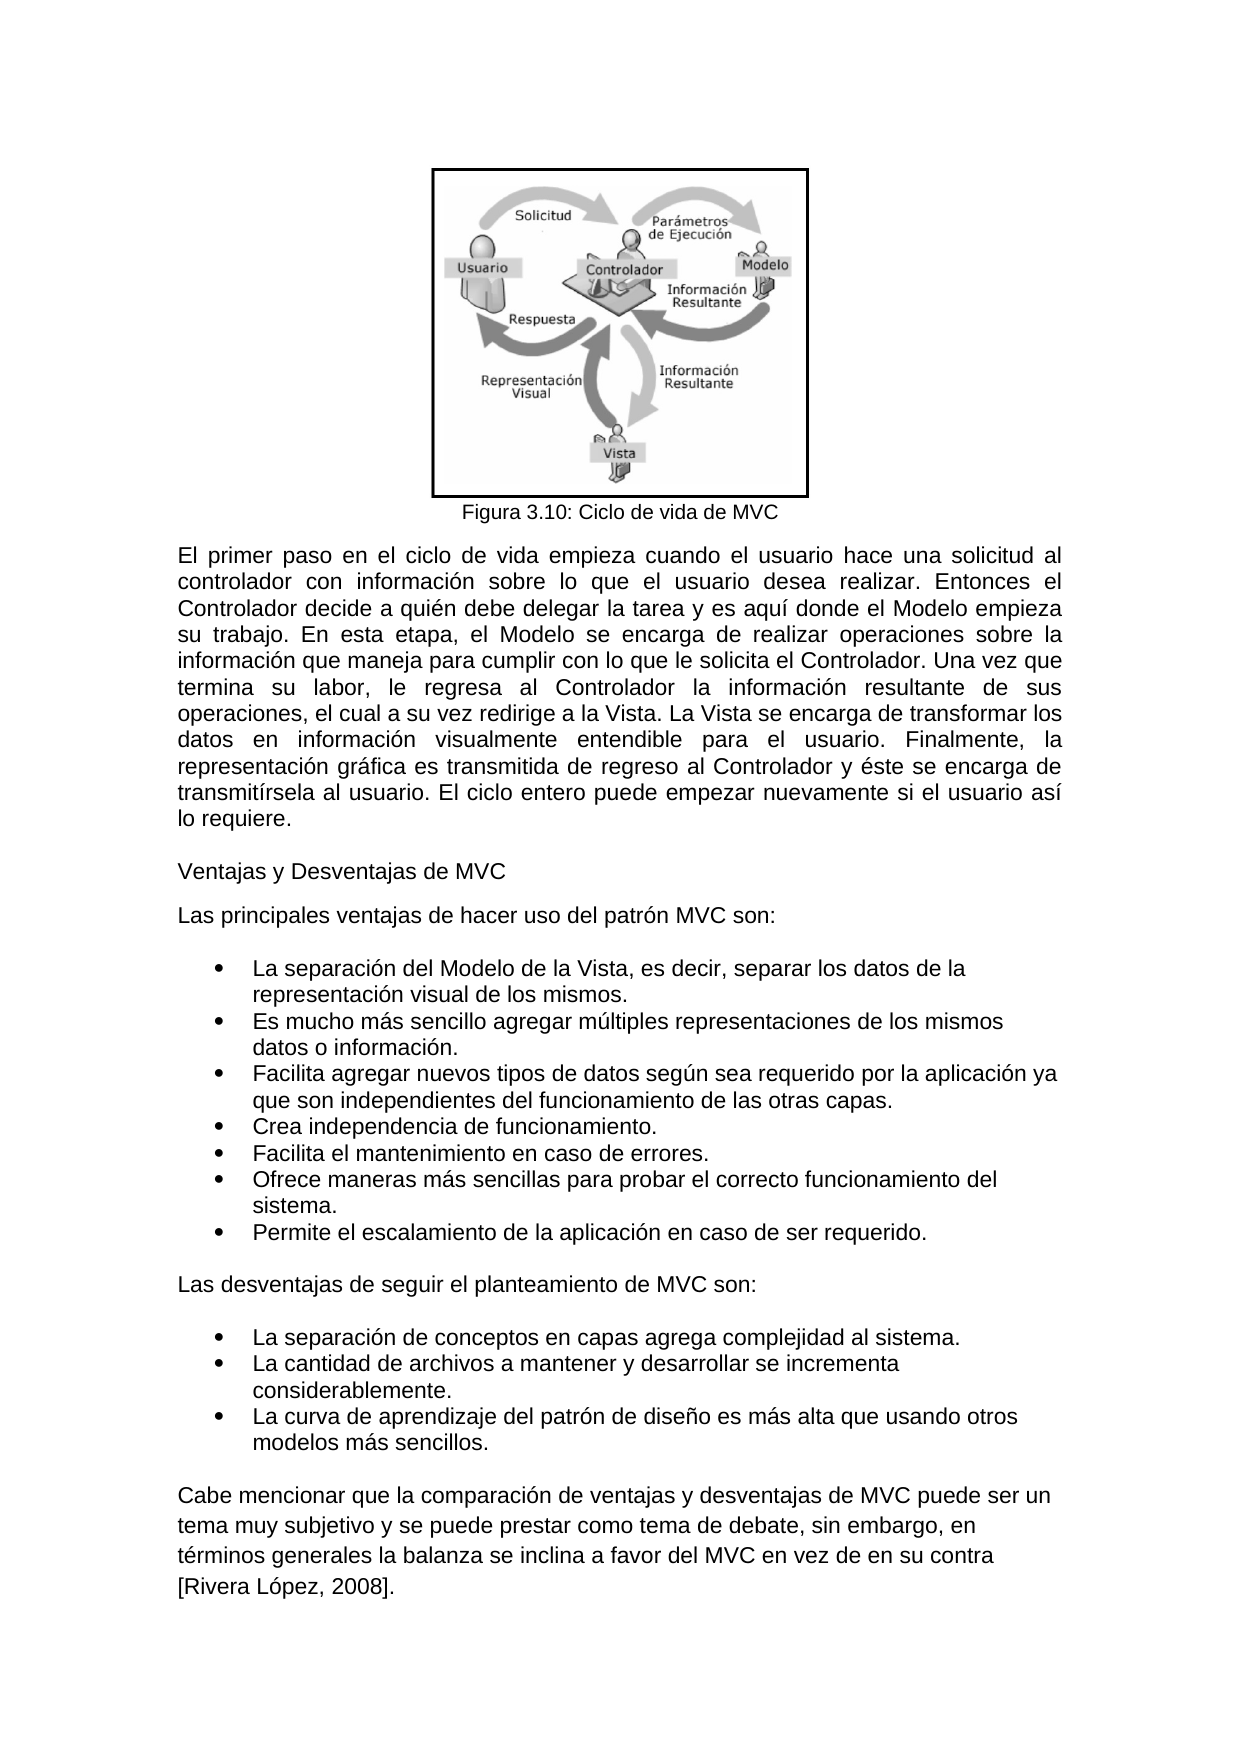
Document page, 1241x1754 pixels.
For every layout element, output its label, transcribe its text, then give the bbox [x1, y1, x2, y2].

text Ventajas y Desventajas de MVC [177, 858, 1063, 884]
list La cantidad de archivos a mantener y desarrollar se incrementa considerablemente. [215, 1350, 1063, 1403]
list La separación del Modelo de la Vista, es decir, separar los datos de la representación visual de los mismos. [215, 955, 1063, 1008]
text Figura 3.10: Ciclo de vida de MVC [177, 500, 1063, 524]
text Las desventajas de seguir el planteamiento de MVC son: [177, 1271, 1063, 1298]
text El primer paso en el ciclo de vida empieza cuando el usuario hace una solicitud al controlador con información sobre lo que el usuario desea realizar. Entonces el Controlador decide a quién debe delegar la tarea y es aquí donde el Modelo empieza su trabajo. En esta etapa, el Modelo se encarga de realizar operaciones sobre la información que maneja para cumplir con lo que le solicita el Controlador. Una vez que termina su labor, le regresa al Controlador la información resultante de sus operaciones, el cual a su vez redirige a la Vista. La Vista se encarga de transformar los datos en información visualmente entendible para el usuario. Finalmente, la representación gráfica es transmitida de regreso al Controlador y éste se encarga de transmitírsela al usuario. El ciclo entero puede empezar nuevamente si el usuario así lo requiere. [177, 542, 1063, 832]
list Facilita agregar nuevos tipos de datos según sea requerido por la aplicación ya que son independientes del funcionamiento de las otras capas. [215, 1060, 1063, 1113]
list Permite el escalamiento de la aplicación en caso de ser requerido. [215, 1218, 1063, 1245]
text Cabe mencionar que la comparación de ventajas y desventajas de MVC puede ser un tema muy subjetivo y se puede prestar como tema de debate, sin embargo, en términos generales la balanza se inclina a favor del MVC en vez de en su contra [Rivera López, 2008]. [177, 1482, 1063, 1599]
list Es mucho más sencillo agregar múltiples representaciones de los mismos datos o información. [215, 1008, 1063, 1060]
list Ofrece maneras más sencillas para probar el correcto funcionamiento del sistema. [215, 1166, 1063, 1218]
list Facilita el mantenimiento en caso de errores. [215, 1139, 1063, 1166]
list Crea independencia de funcionamiento. [215, 1113, 1063, 1139]
text Las principales ventajas de hacer uso del patrón MVC son: [177, 902, 1063, 929]
picture [428, 165, 812, 500]
list La separación de conceptos en capas agrega complejidad al sistema. [215, 1324, 1063, 1350]
list La curva de aprendizaje del patrón de diseño es más alta que usando otros modelos más sencillos. [215, 1403, 1063, 1456]
